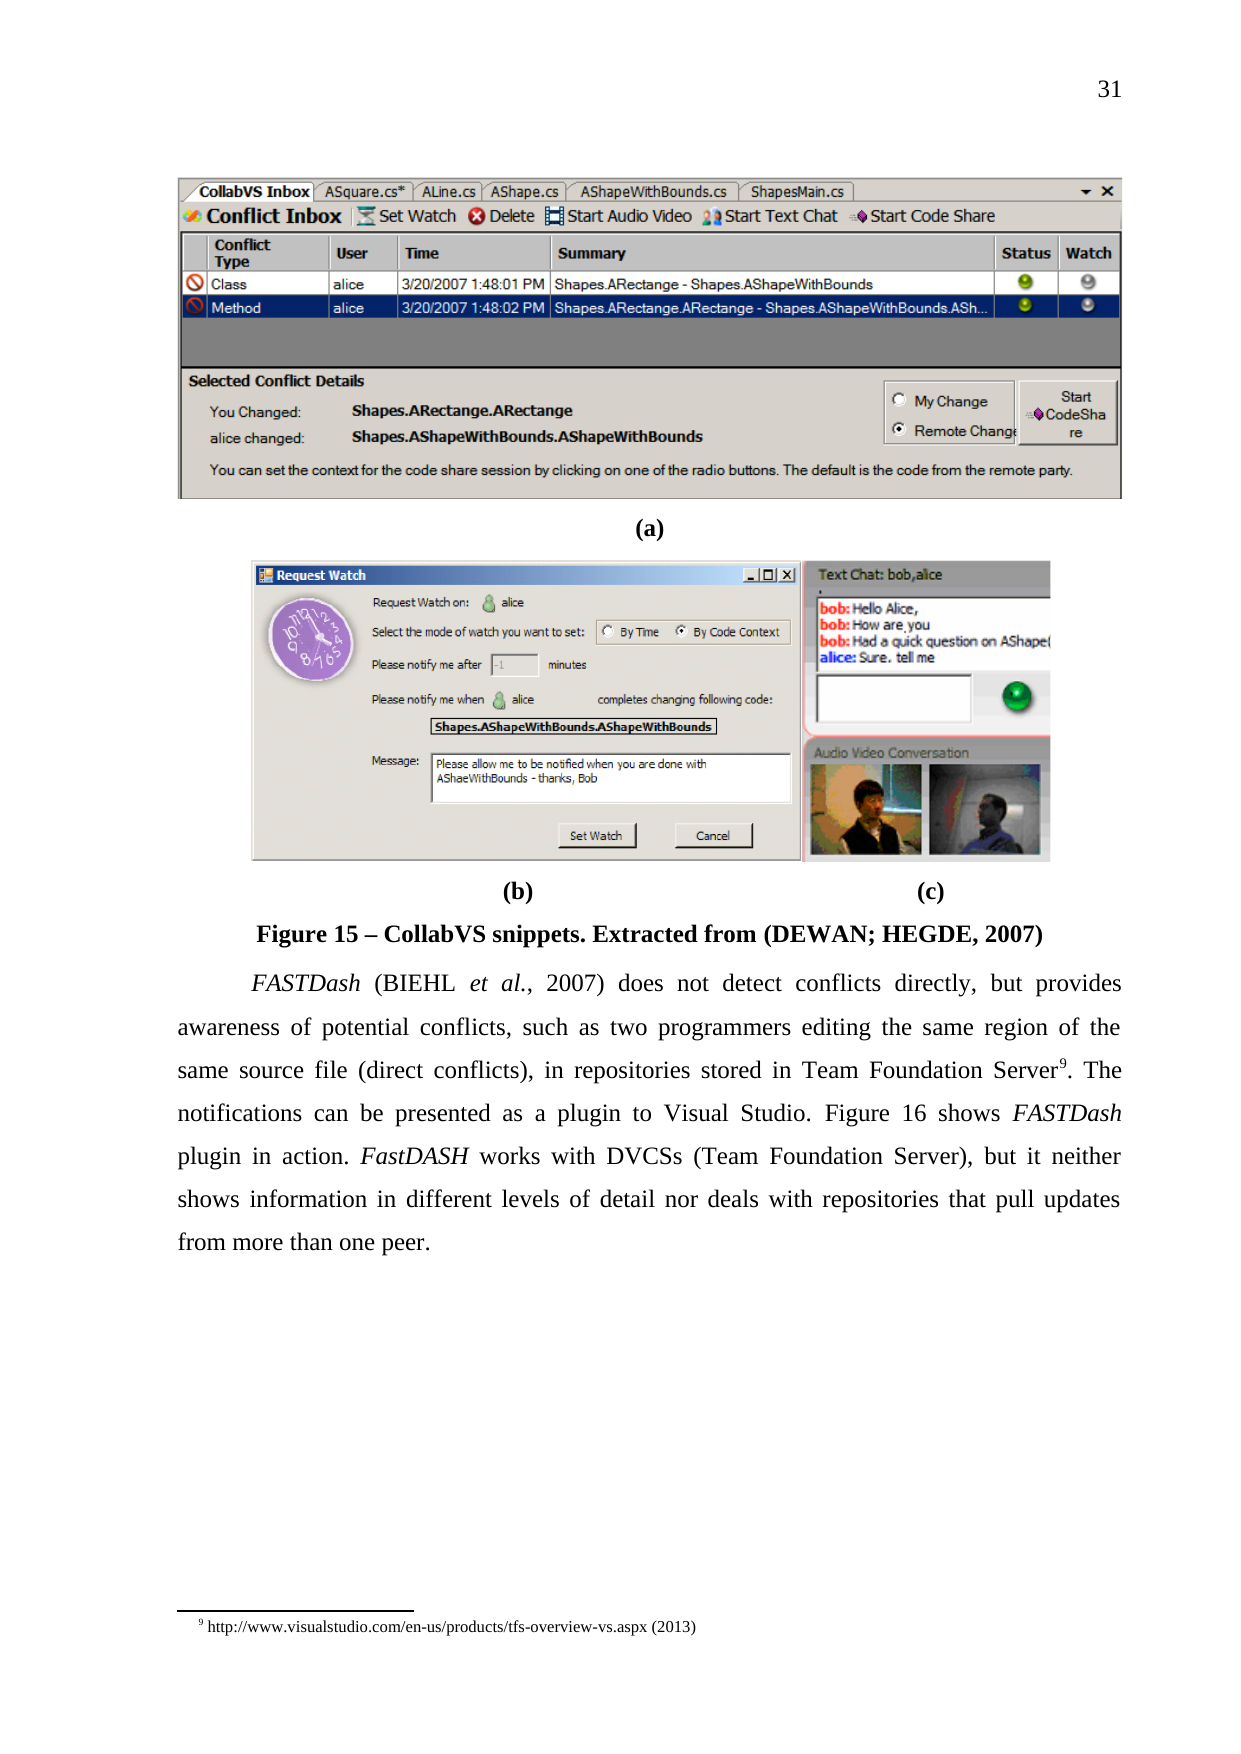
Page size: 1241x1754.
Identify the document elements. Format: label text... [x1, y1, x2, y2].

text (b) (c) [177, 876, 1122, 904]
text (a) [177, 513, 1122, 542]
text FASTDash (BIEHL et al., 2007) does not detect conflicts directly, but provides awareness of potential conflicts, such as two programmers editing the same region of the same source file (direct conflicts), in repositories stored in Team Foundation Server. The notifications can be presented as a plugin to Visual Studio. Figure 16 shows FASTDash plugin in action. FastDASH works with DVCSs (Team Foundation Server), but it neither shows information in different levels of detail nor deals with repositories that pull updates from more than one peer. [177, 968, 1122, 1256]
picture [248, 556, 802, 862]
text Figure 15 – CollabVS snippets. Extracted from (DEWAN; HEGDE, 2007) [177, 919, 1122, 948]
